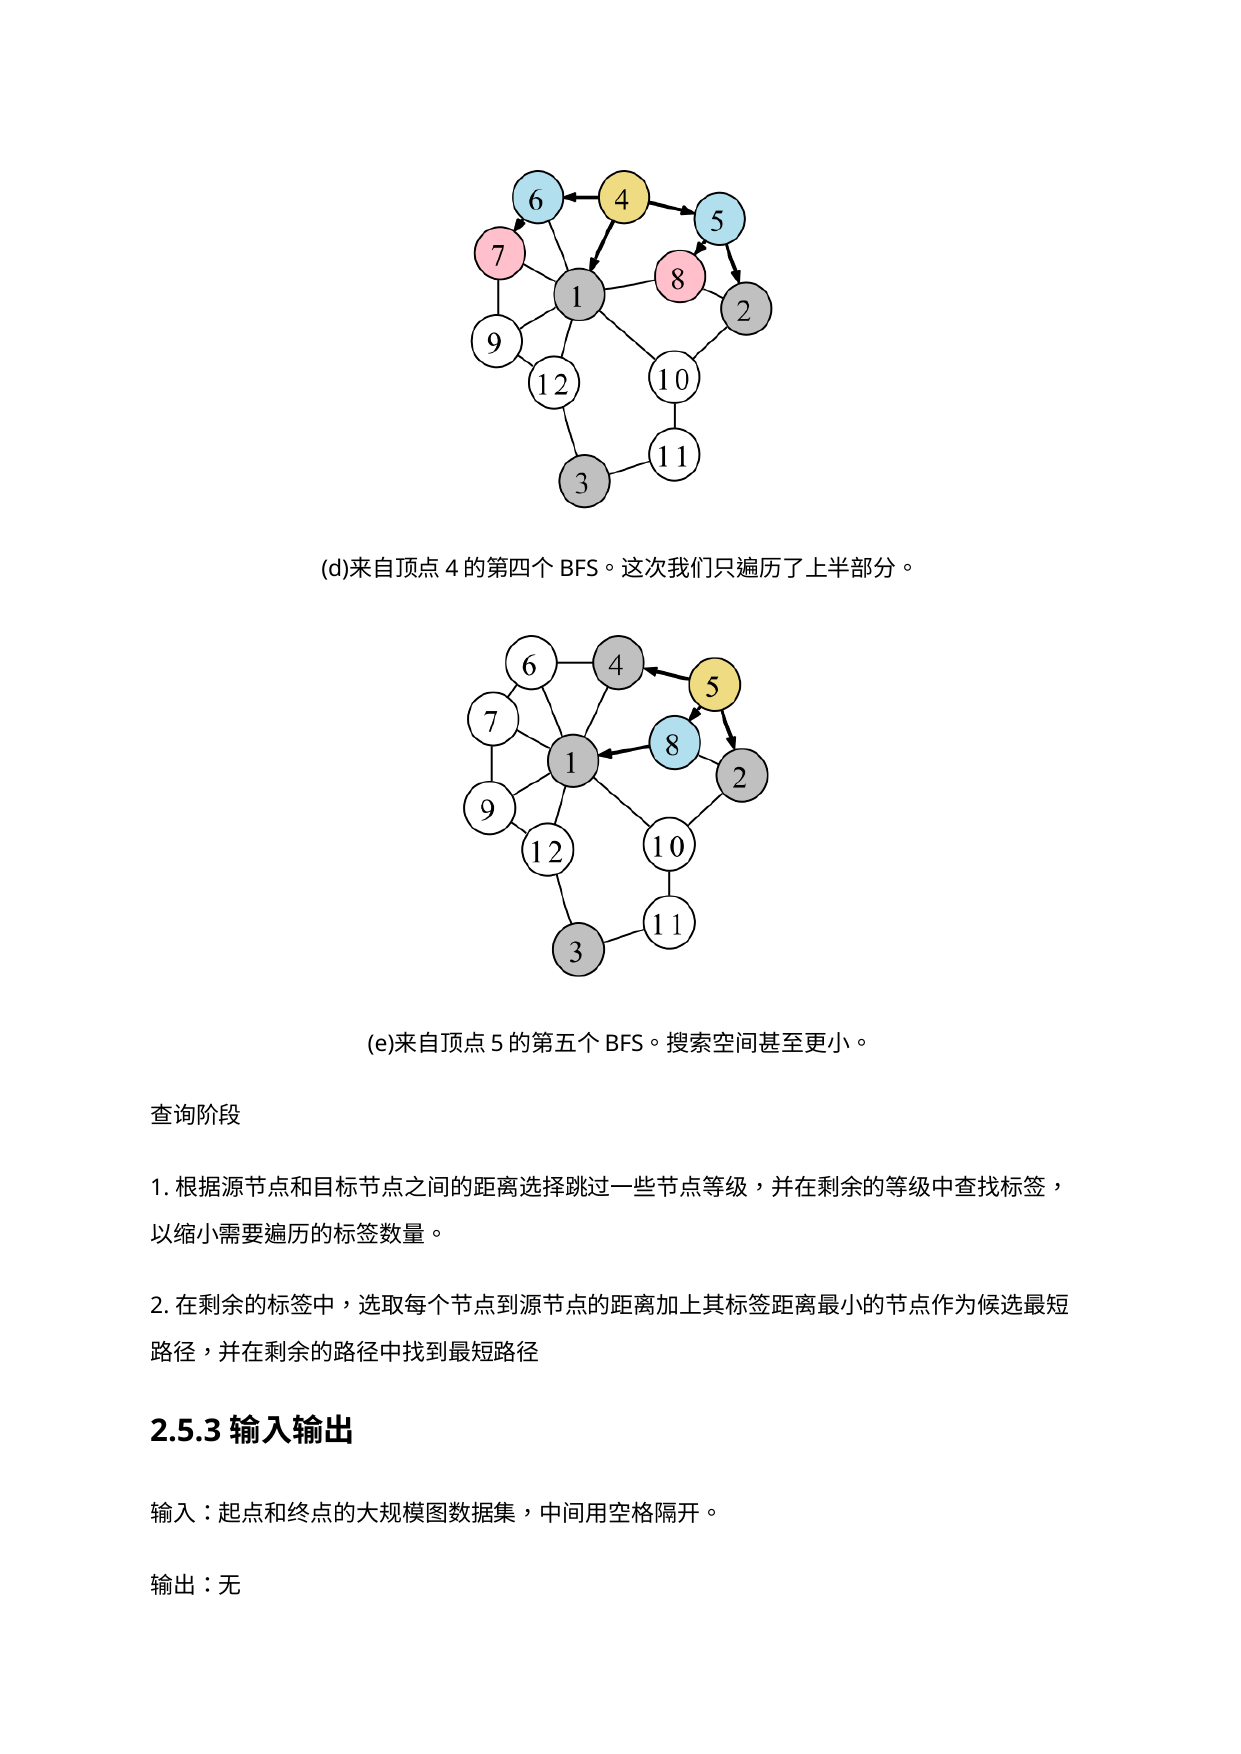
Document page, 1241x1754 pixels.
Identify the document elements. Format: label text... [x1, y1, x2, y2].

picture [460, 623, 780, 988]
text 输出：无 [150, 1569, 1090, 1600]
text (e)来自顶点5的第五个BFS。搜索空间甚至更小。 [150, 1027, 1090, 1058]
text (d)来自顶点4的第四个BFS。这次我们只遍历了上半部分。 [150, 552, 1090, 583]
picture [463, 150, 778, 513]
text 输入：起点和终点的大规模图数据集，中间用空格隔开。 [150, 1497, 1090, 1528]
text 查询阶段 [150, 1099, 1090, 1130]
subtitle 2.5.3 输入输出 [150, 1408, 1090, 1451]
text 1. 根据源节点和目标节点之间的距离选择跳过一些节点等级，并在剩余的等级中查找标签，以缩小需要遍历的标签数量。 [150, 1171, 1090, 1249]
text 2. 在剩余的标签中，选取每个节点到源节点的距离加上其标签距离最小的节点作为候选最短路径，并在剩余的路径中找到最短路径 [150, 1289, 1090, 1367]
